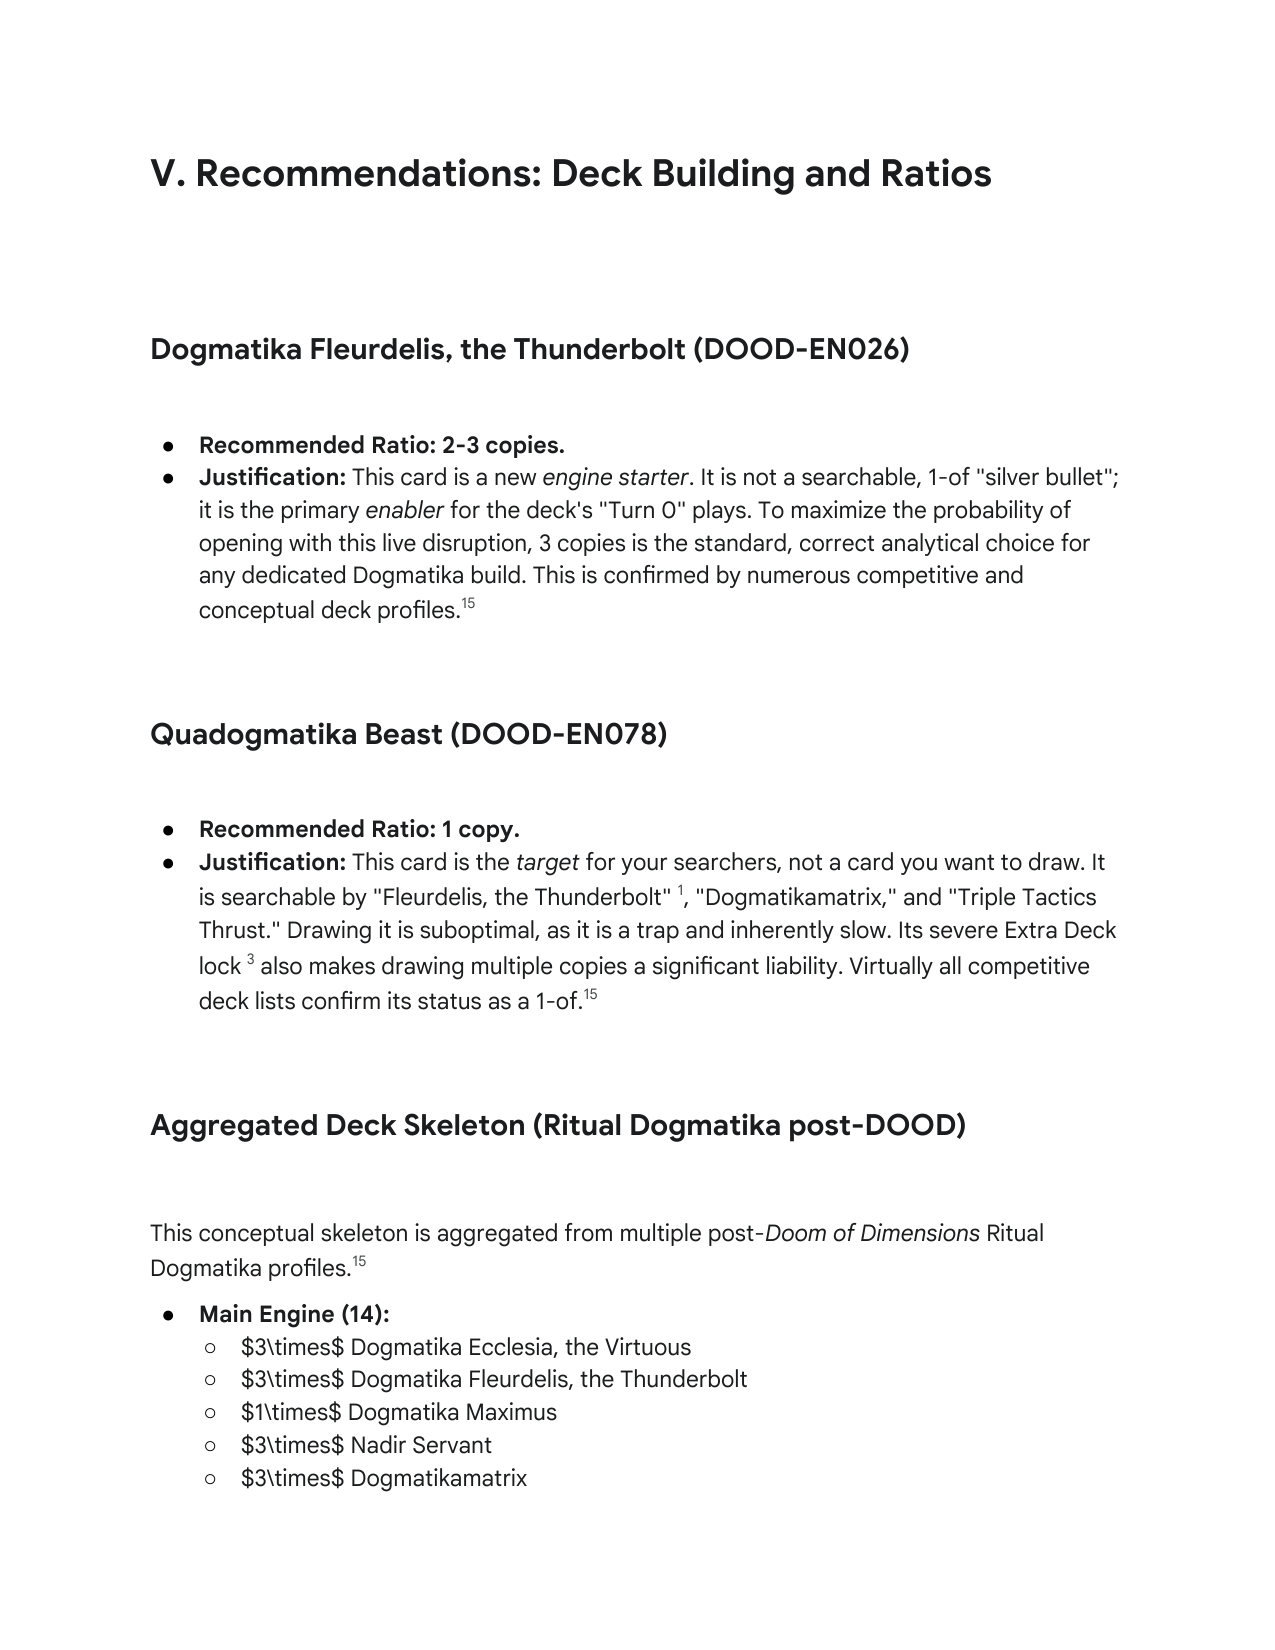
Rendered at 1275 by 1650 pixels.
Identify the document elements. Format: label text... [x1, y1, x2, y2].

text This conceptual skeleton is aggregated from multiple post-Doom of Dimensions Ritual Dogmatika profiles.15 [150, 1219, 1125, 1283]
list $3\times$ Dogmatika Fleurdelis, the Thunderbolt [203, 1366, 1125, 1394]
subtitle V. Recommendations: Deck Building and Ratios [150, 150, 1125, 197]
list $3\times$ Dogmatikamatrix [203, 1464, 1125, 1493]
subtitle Aggregated Deck Skeleton (Ritual Dogmatika post-DOOD) [150, 1107, 1125, 1144]
list Justification: This card is a new engine starter. It is not a searchable, 1-of "silver bullet"; it is the primary enabler for the deck's "Turn 0" plays. To maximize the probability of opening with this live disruption, 3 copies is the standard, correct analytical choice for any dedicated Dogmatika build. This is confirmed by numerous competitive and conceptual deck profiles.15 [161, 463, 1125, 626]
list $1\times$ Dogmatika Maximus [203, 1398, 1125, 1427]
subtitle Quadogmatika Beast (DOOD-EN078) [150, 716, 1125, 753]
list $3\times$ Dogmatika Ecclesia, the Virtuous [203, 1333, 1125, 1362]
list Justification: This card is the target for your searchers, not a card you want to draw. It is searchable by "Fleurdelis, the Thunderbolt" 1, "Dogmatikamatrix," and "Triple Tactics Thrust." Drawing it is suboptimal, as it is a trap and inherently slow. Its severe Extra Deck lock 3 also makes drawing multiple copies a significant liability. Virtually all competitive deck lists confirm its status as a 1-of.15 [161, 848, 1125, 1017]
list $3\times$ Nadir Servant [203, 1431, 1125, 1460]
list Recommended Ratio: 1 copy. [161, 816, 1125, 844]
list Recommended Ratio: 2-3 copies. [161, 431, 1125, 459]
subtitle Dogmatika Fleurdelis, the Thunderbolt (DOOD-EN026) [150, 331, 1125, 368]
list Main Engine (14): [161, 1300, 1125, 1329]
